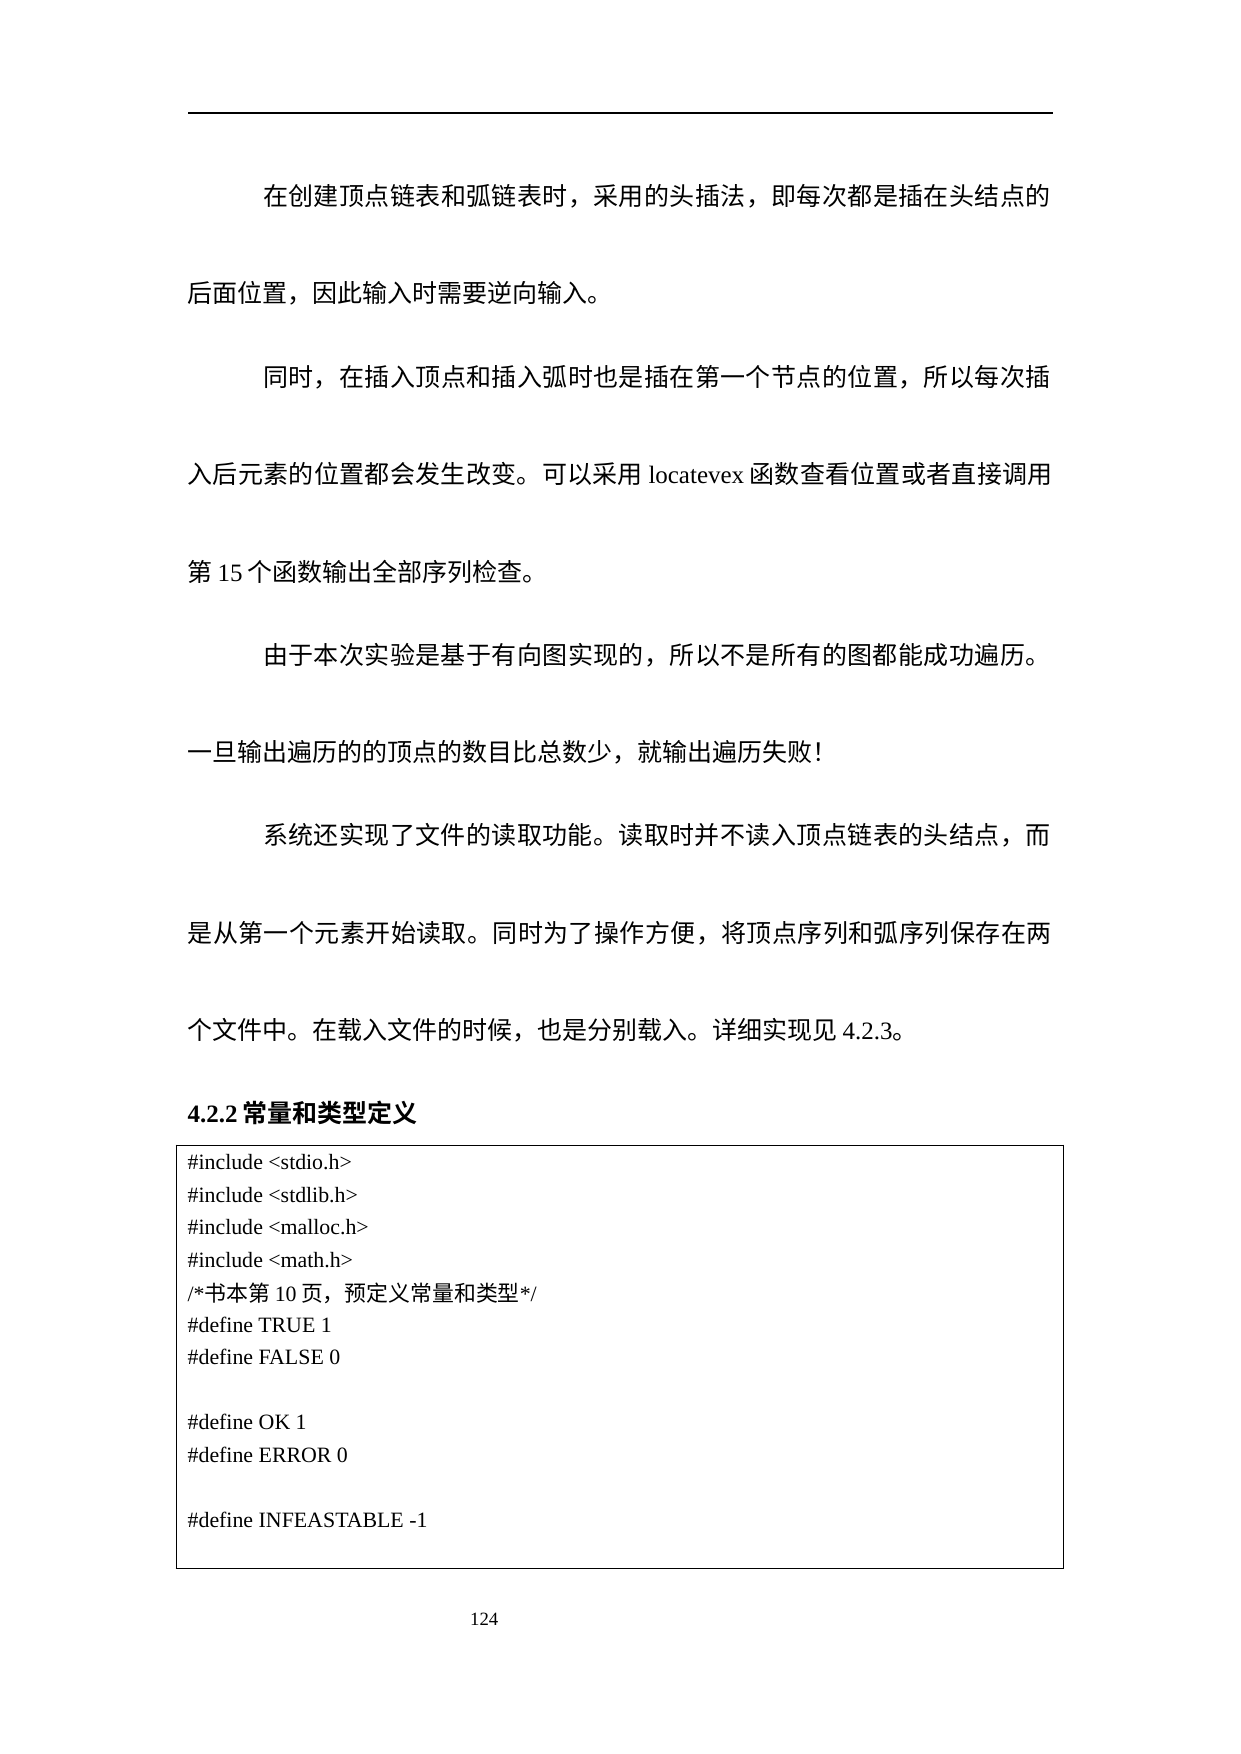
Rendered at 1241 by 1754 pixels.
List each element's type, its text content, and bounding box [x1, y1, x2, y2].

text 同时，在插入顶点和插入弧时也是插在第一个节点的位置，所以每次插入后元素的位置都会发生改变。可以采用locatevex函数查看位置或者直接调用第15个函数输出全部序列检查。 [187, 343, 1053, 603]
text 系统还实现了文件的读取功能。读取时并不读入顶点链表的头结点，而是从第一个元素开始读取。同时为了操作方便，将顶点序列和弧序列保存在两个文件中。在载入文件的时候，也是分别载入。详细实现见4.2.3。 [187, 801, 1053, 1061]
text 由于本次实验是基于有向图实现的，所以不是所有的图都能成功遍历。一旦输出遍历的的顶点的数目比总数少，就输出遍历失败！ [187, 621, 1053, 783]
text 4.2.2常量和类型定义 [187, 1079, 1053, 1144]
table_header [177, 1146, 1063, 1568]
text 在创建顶点链表和弧链表时，采用的头插法，即每次都是插在头结点的后面位置，因此输入时需要逆向输入。 [187, 162, 1053, 324]
